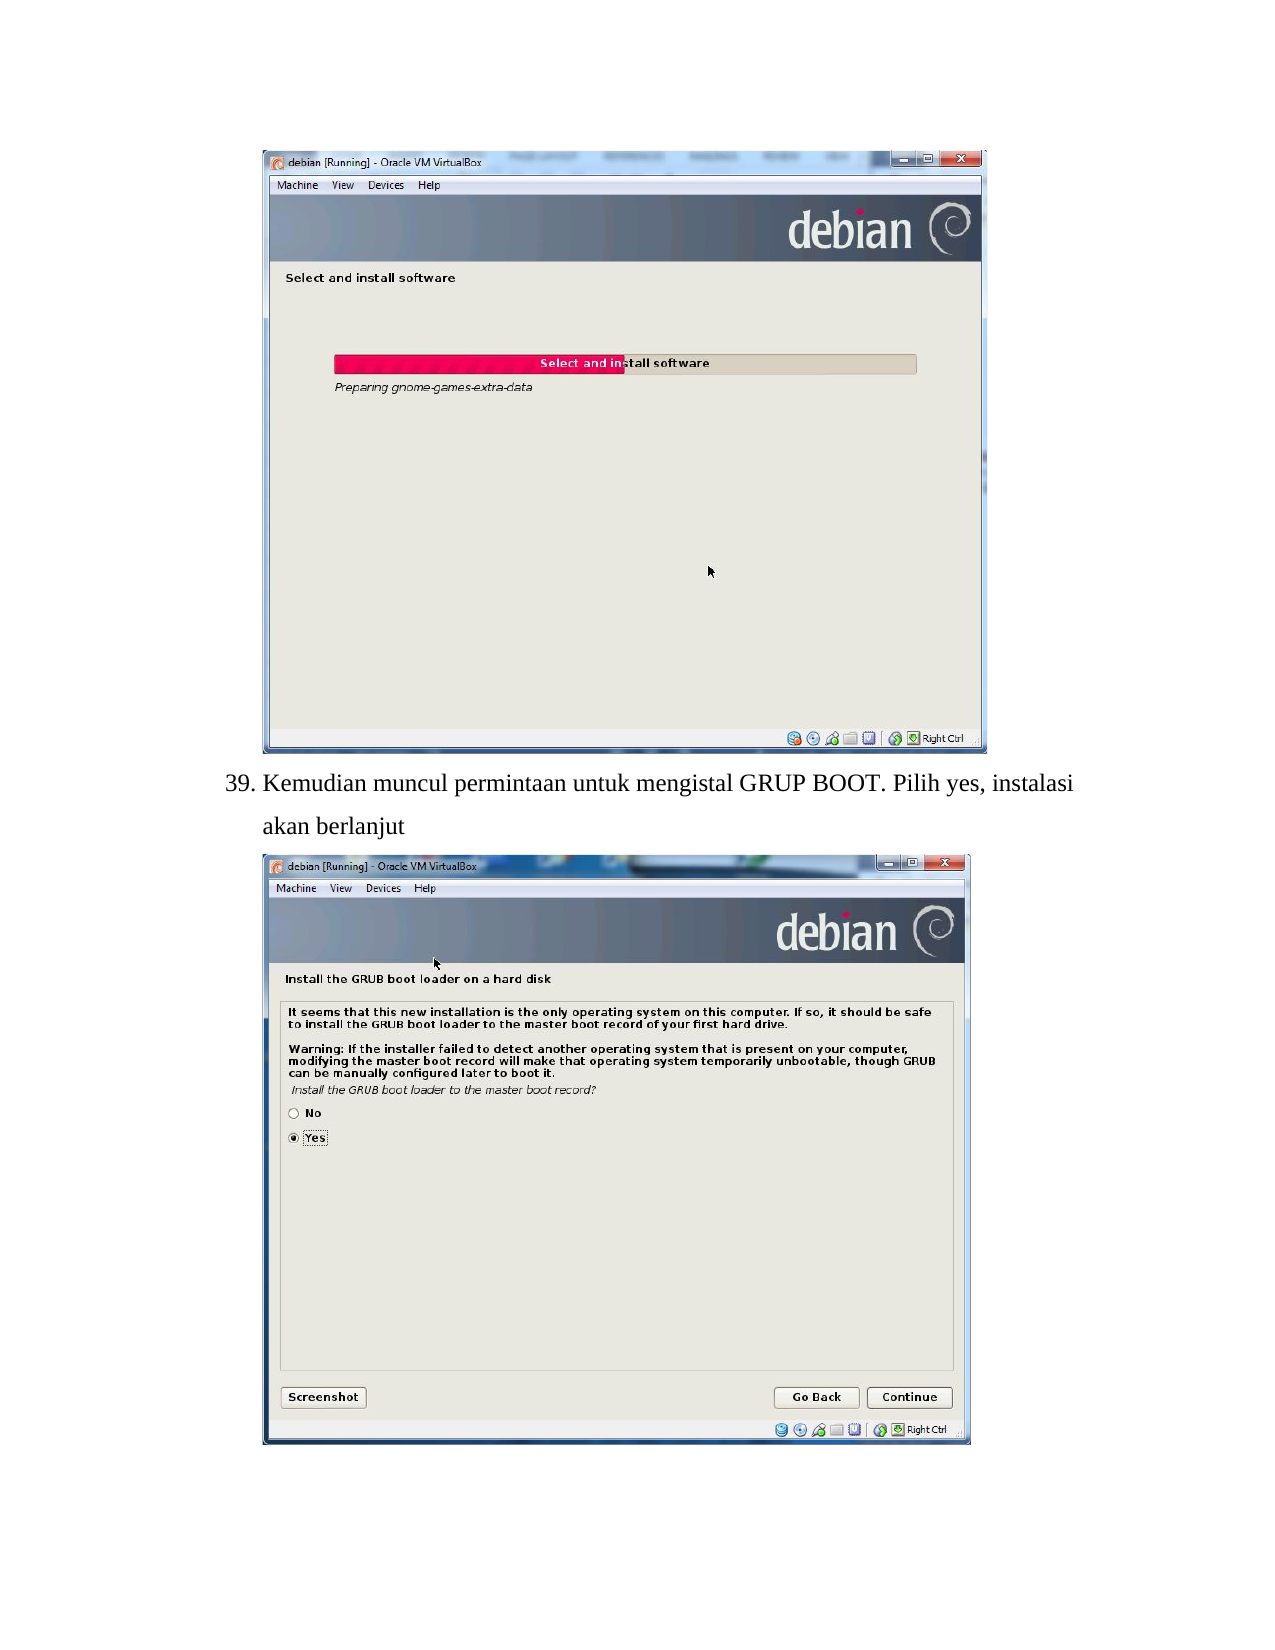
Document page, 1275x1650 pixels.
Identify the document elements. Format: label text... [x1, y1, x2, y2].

list Kemudian muncul permintaan untuk mengistal GRUP BOOT. Pilih yes, instalasi akan berlanjut [225, 768, 1125, 840]
picture [262, 854, 971, 1445]
picture [262, 150, 988, 754]
